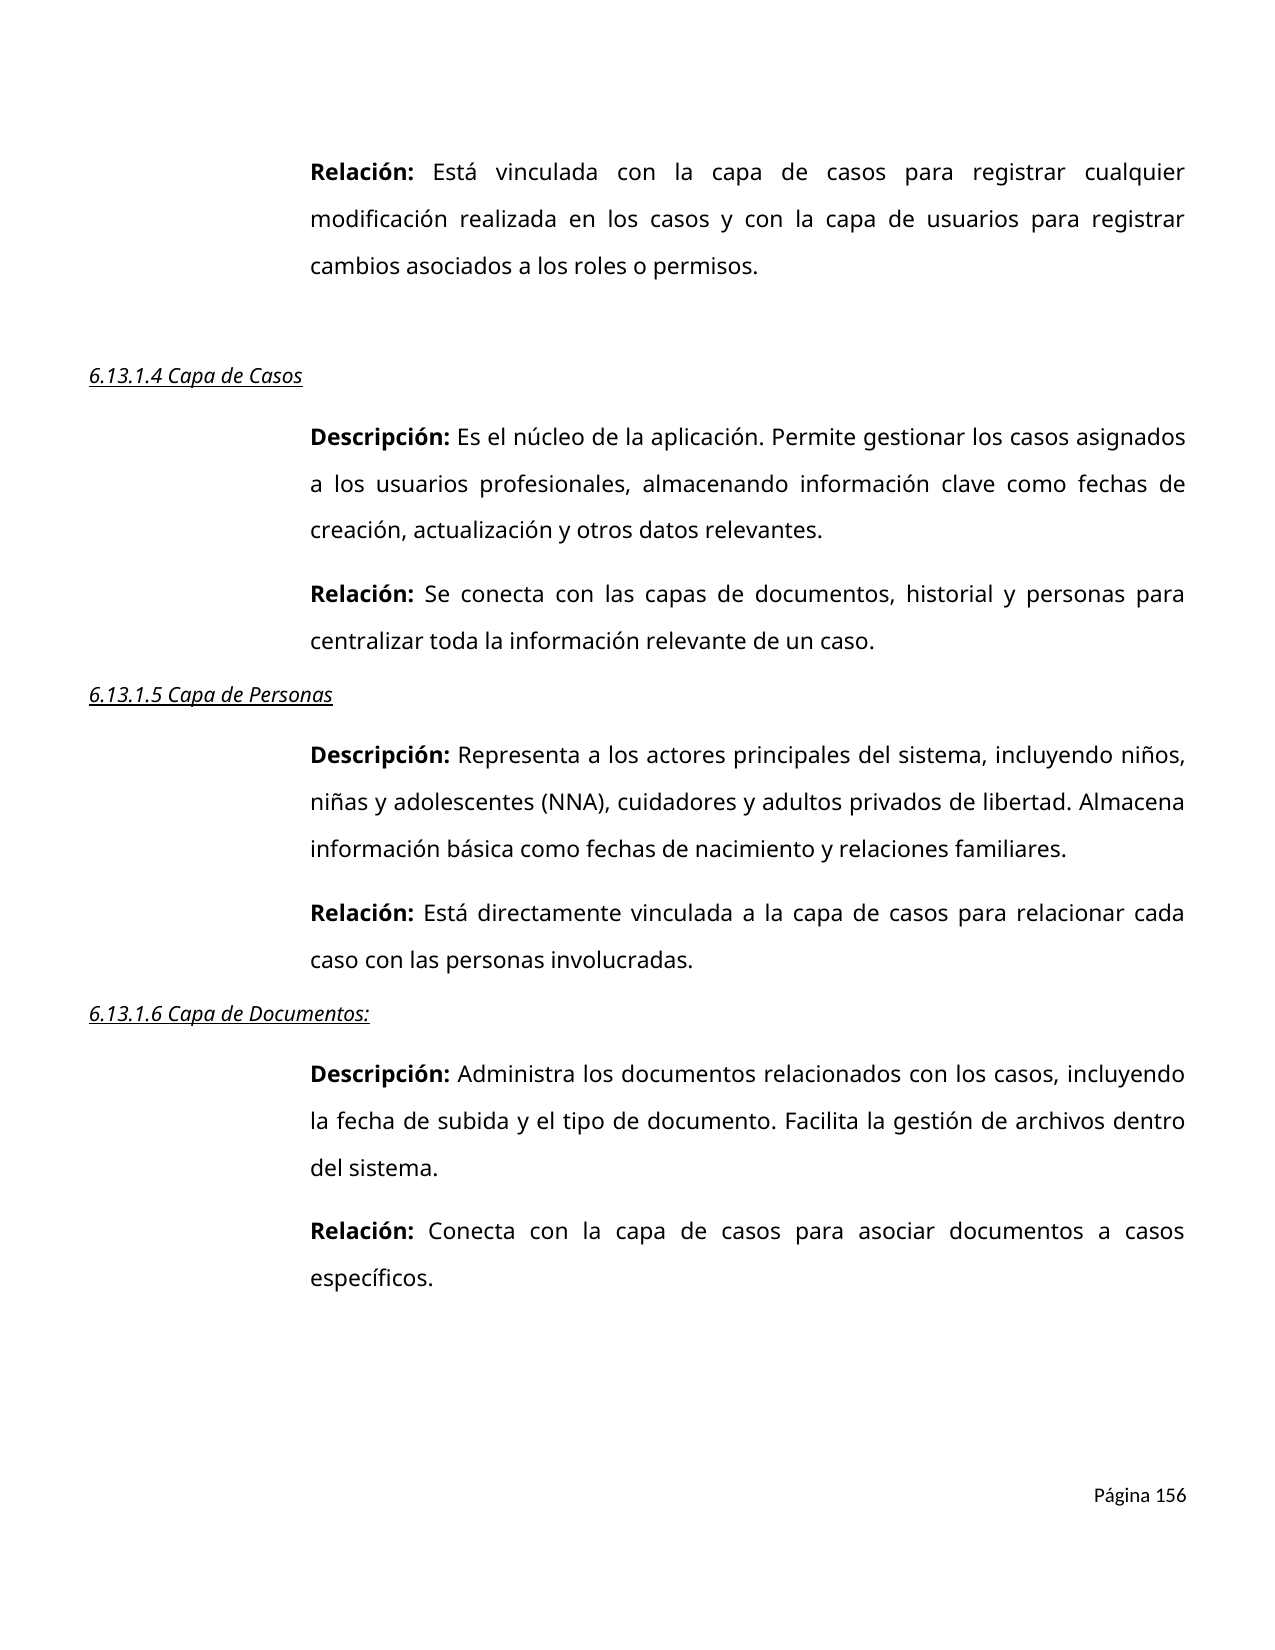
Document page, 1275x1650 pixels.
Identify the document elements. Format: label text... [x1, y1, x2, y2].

text Descripción: Representa a los actores principales del sistema, incluyendo niños, niñas y adolescentes (NNA), cuidadores y adultos privados de libertad. Almacena información básica como fechas de nacimiento y relaciones familiares. [310, 739, 1186, 864]
text Descripción: Administra los documentos relacionados con los casos, incluyendo la fecha de subida y el tipo de documento. Facilita la gestión de archivos dentro del sistema. [310, 1058, 1186, 1183]
text Relación: Se conecta con las capas de documentos, historial y personas para centralizar toda la información relevante de un caso. [310, 578, 1186, 656]
text Relación: Está directamente vinculada a la capa de casos para relacionar cada caso con las personas involucradas. [310, 897, 1186, 975]
text Relación: Conecta con la capa de casos para asociar documentos a casos específicos. [310, 1215, 1186, 1293]
subtitle 6.13.1.5 Capa de Personas [89, 680, 1186, 708]
subtitle 6.13.1.6 Capa de Documentos: [89, 999, 1186, 1027]
text Relación: Está vinculada con la capa de casos para registrar cualquier modificación realizada en los casos y con la capa de usuarios para registrar cambios asociados a los roles o permisos. [310, 156, 1186, 281]
text Descripción: Es el núcleo de la aplicación. Permite gestionar los casos asignados a los usuarios profesionales, almacenando información clave como fechas de creación, actualización y otros datos relevantes. [310, 421, 1186, 546]
subtitle 6.13.1.4 Capa de Casos [89, 361, 1186, 390]
